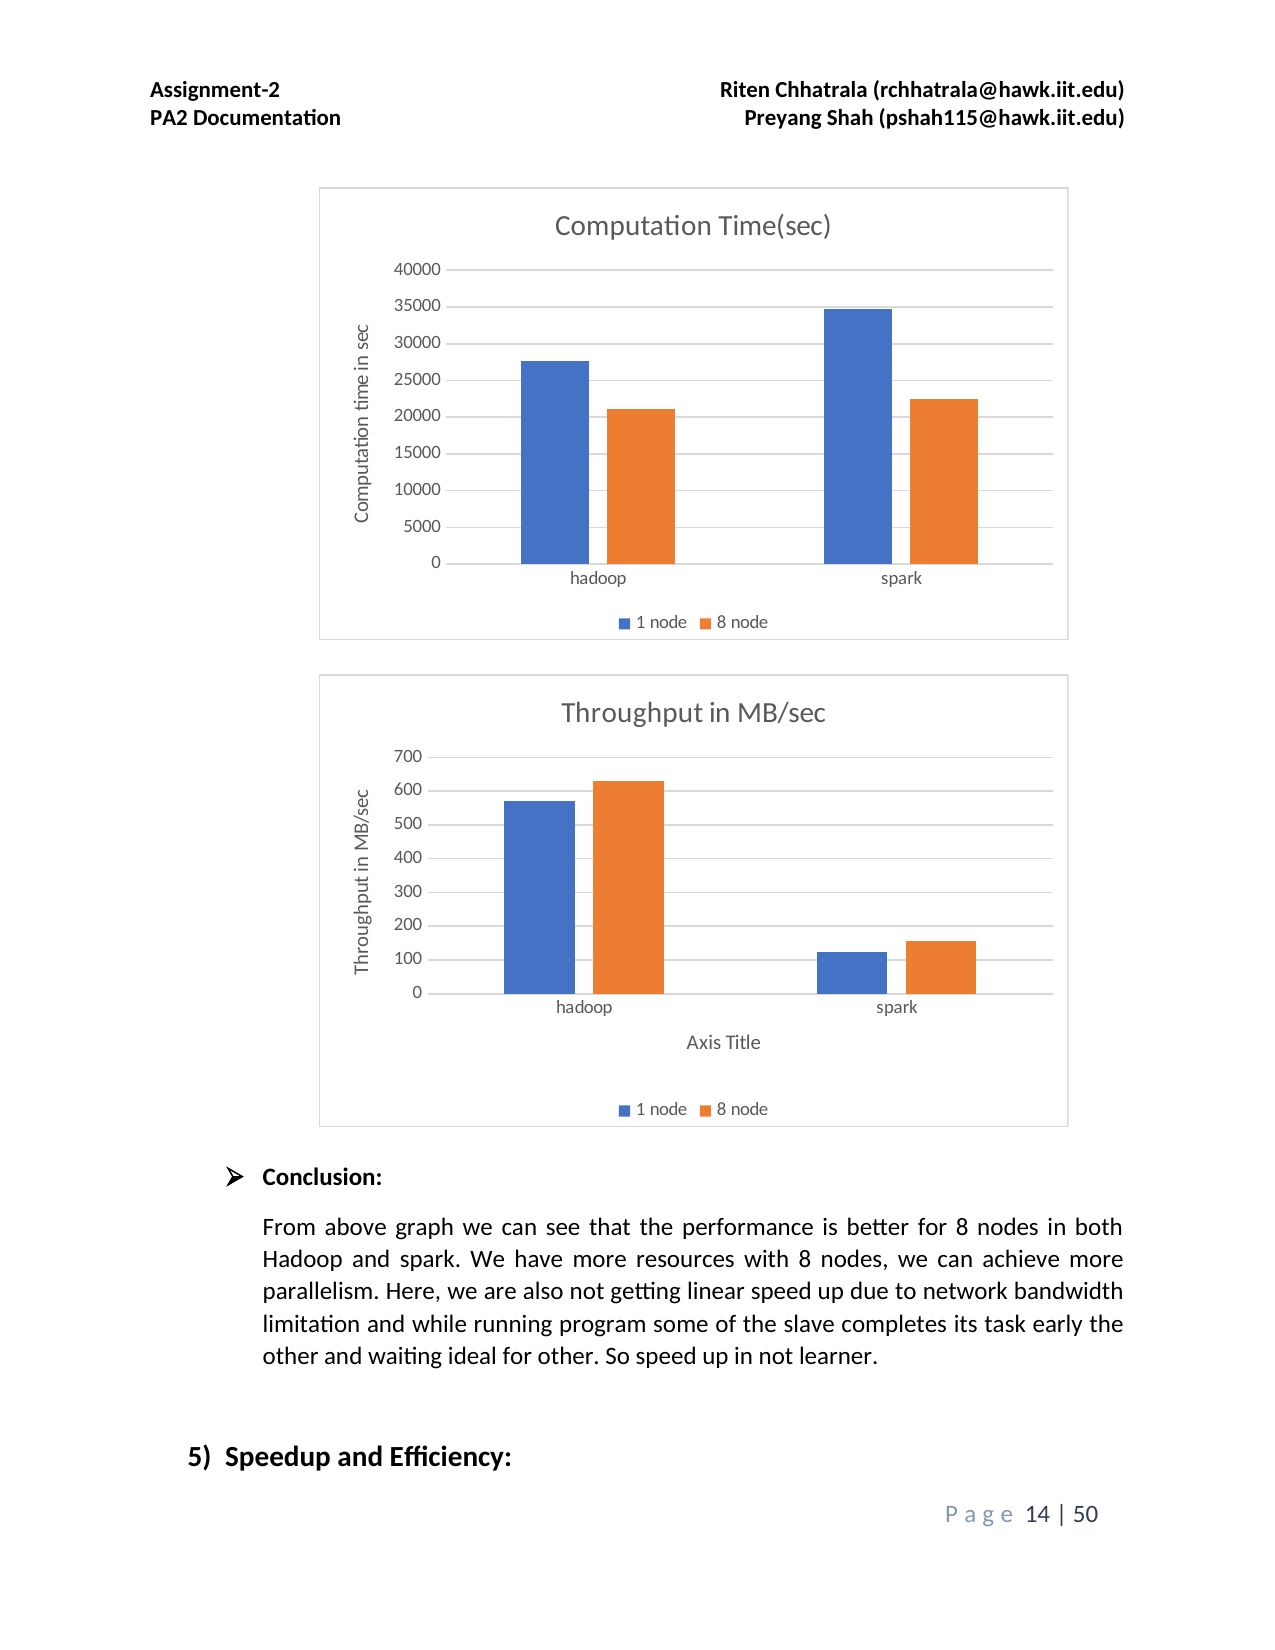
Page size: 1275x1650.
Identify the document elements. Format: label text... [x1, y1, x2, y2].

list Conclusion: [225, 1161, 1125, 1192]
list Speedup and Efficiency: [187, 1438, 1125, 1473]
text From above graph we can see that the performance is better for 8 nodes in both Hadoop and spark. We have more resources with 8 nodes, we can achieve more parallelism. Here, we are also not getting linear speed up due to network bandwidth limitation and while running program some of the slave completes its task early the other and waiting ideal for other. So speed up in not learner. [262, 1211, 1125, 1371]
